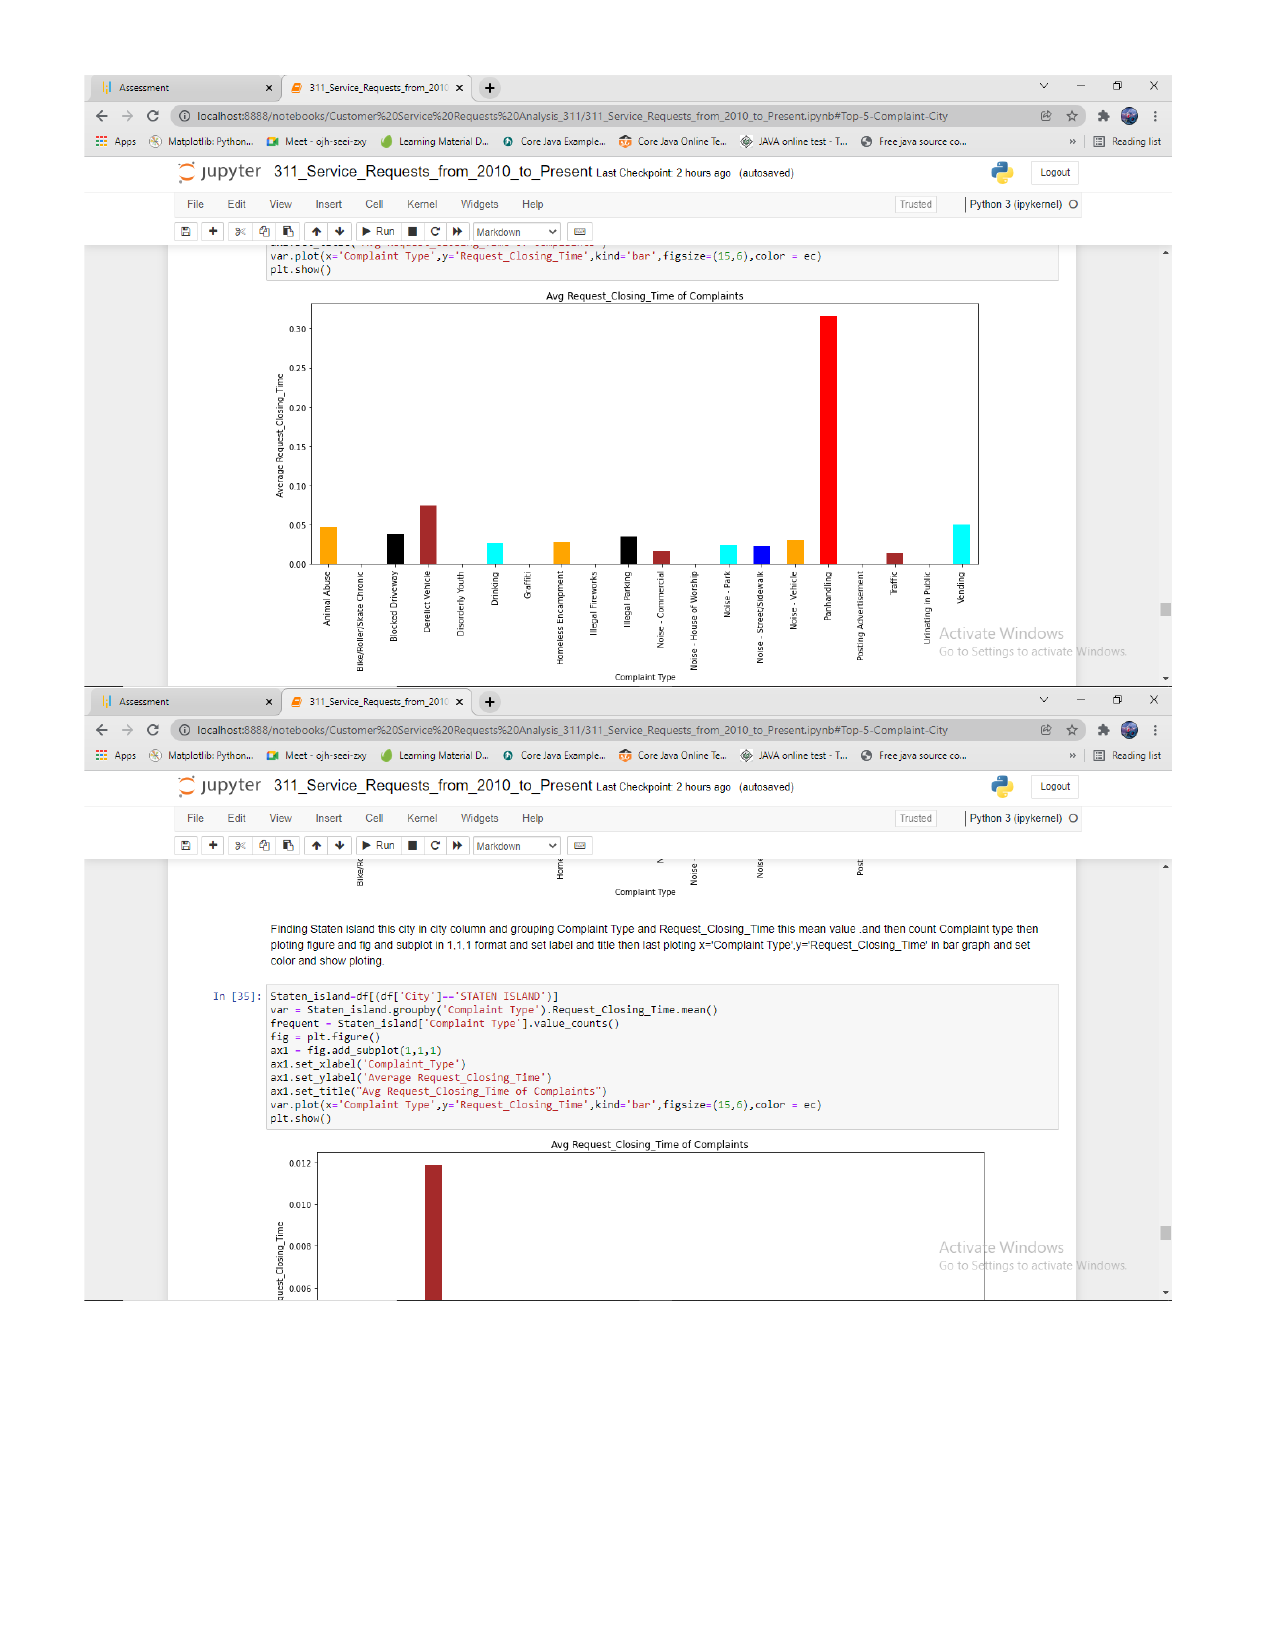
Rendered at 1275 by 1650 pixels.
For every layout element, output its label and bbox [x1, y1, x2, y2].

picture [84, 75, 1172, 687]
picture [84, 688, 1172, 1301]
